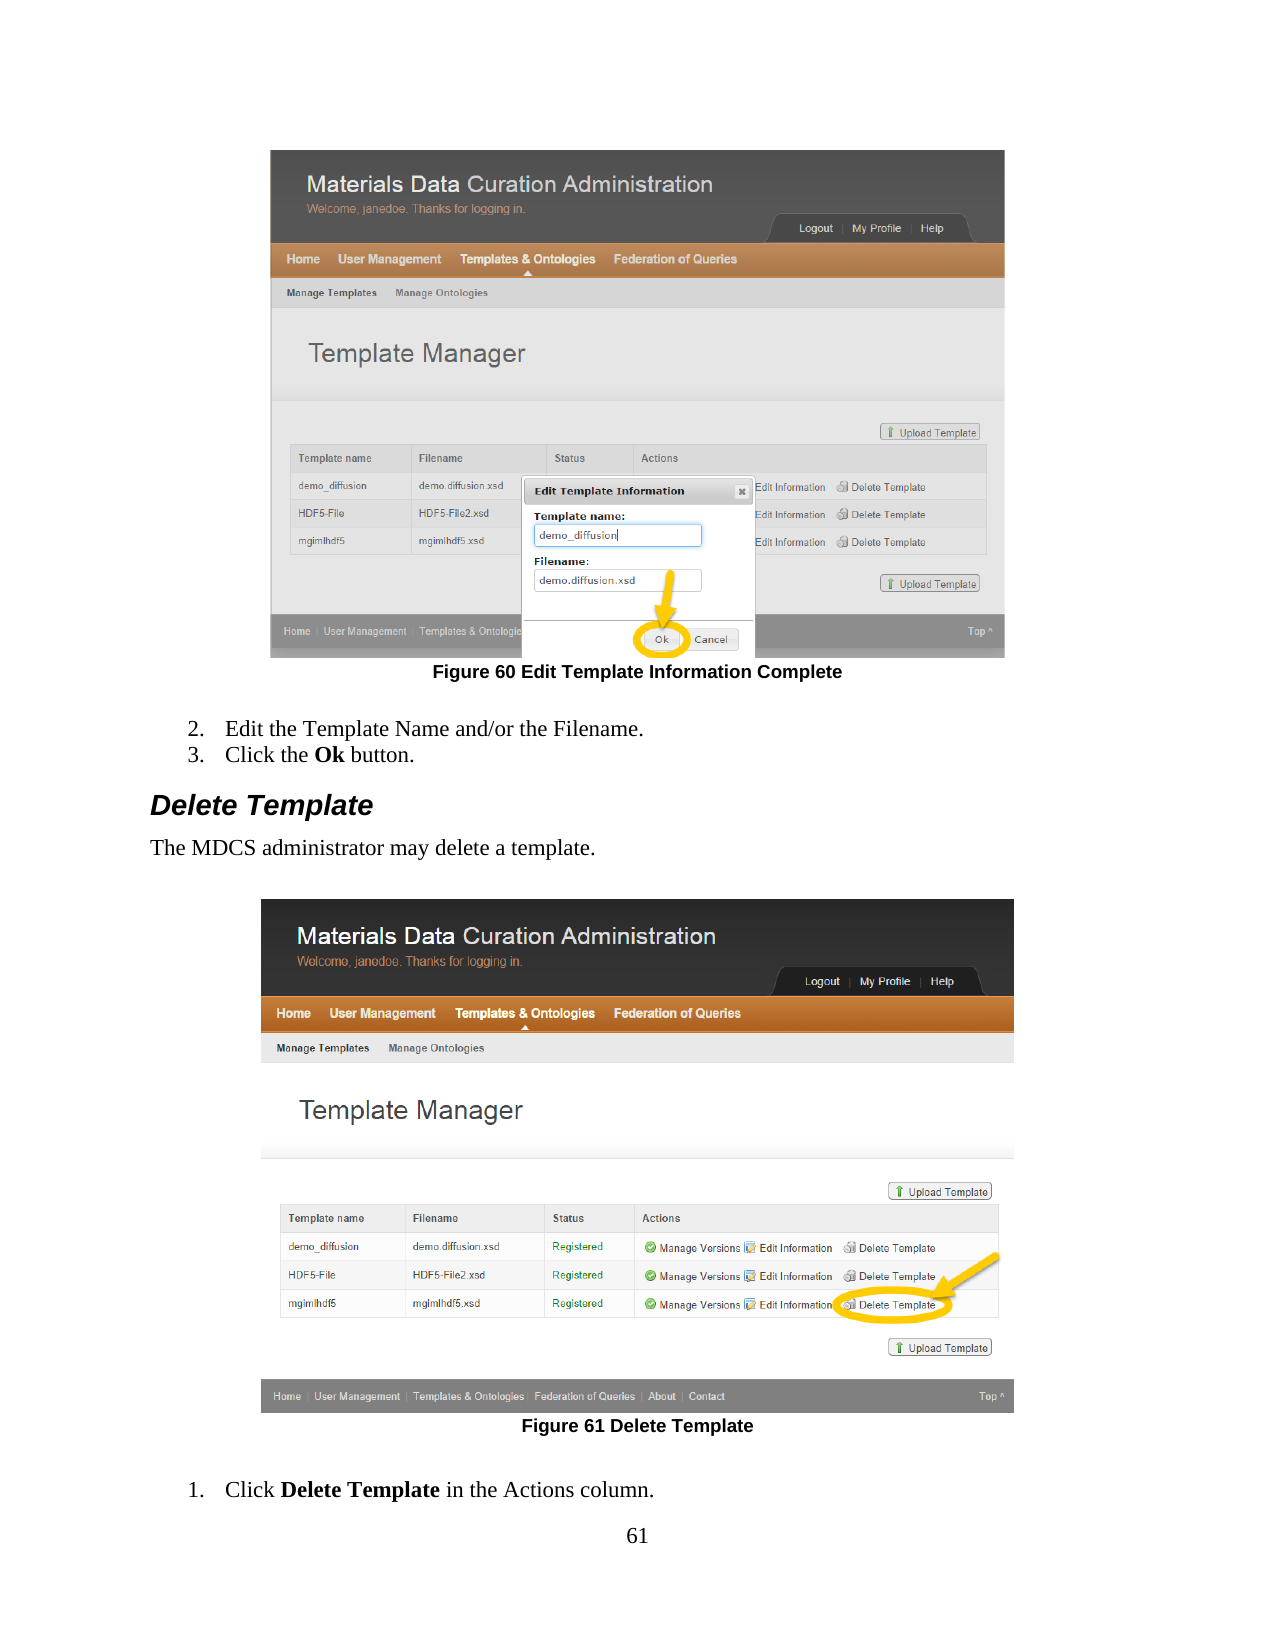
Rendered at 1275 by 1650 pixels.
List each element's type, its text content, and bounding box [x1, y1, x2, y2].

subtitle Delete Template [150, 788, 1125, 822]
text The MDCS administrator may delete a template. [150, 834, 1125, 861]
list Edit the Template Name and/or the Filename. [187, 715, 1125, 741]
picture [270, 150, 1005, 658]
list Click the Ok button. [187, 741, 1125, 768]
list Click Delete Template in the Actions column. [187, 1476, 1125, 1502]
picture [261, 899, 1014, 1413]
